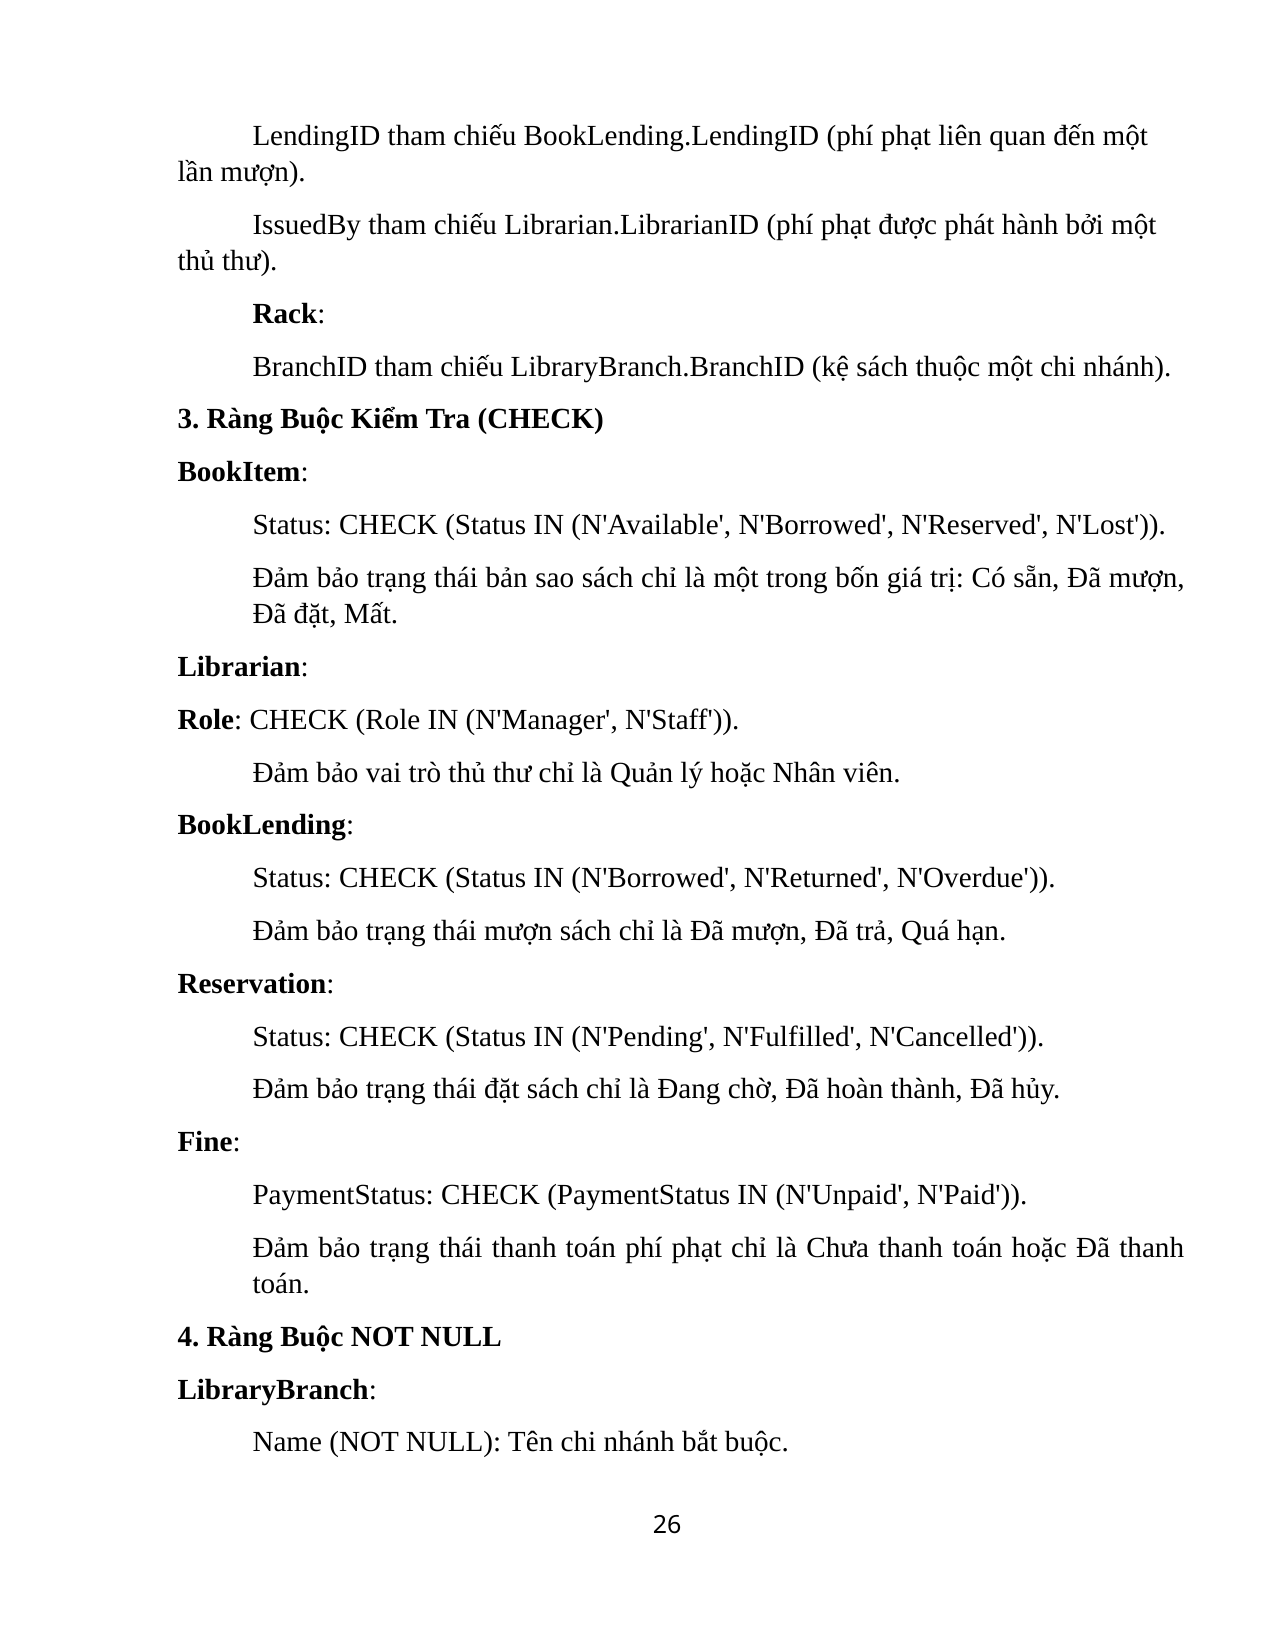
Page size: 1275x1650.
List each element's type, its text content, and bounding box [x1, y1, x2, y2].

text Name (NOT NULL): Tên chi nhánh bắt buộc. [252, 1424, 1186, 1458]
text Reservation: [177, 966, 1186, 999]
text Fine: [177, 1124, 1186, 1158]
text Đảm bảo trạng thái bản sao sách chỉ là một trong bốn giá trị: Có sẵn, Đã mượn, Đã đặt, Mất. [252, 560, 1186, 630]
text Status: CHECK (Status IN (N'Available', N'Borrowed', N'Reserved', N'Lost')). [252, 507, 1186, 541]
text Đảm bảo trạng thái thanh toán phí phạt chỉ là Chưa thanh toán hoặc Đã thanh toán. [252, 1230, 1186, 1300]
text Đảm bảo trạng thái đặt sách chỉ là Đang chờ, Đã hoàn thành, Đã hủy. [252, 1072, 1186, 1105]
text BookItem: [177, 454, 1186, 488]
text Đảm bảo trạng thái mượn sách chỉ là Đã mượn, Đã trả, Quá hạn. [252, 913, 1186, 947]
text BranchID tham chiếu LibraryBranch.BranchID (kệ sách thuộc một chi nhánh). [177, 349, 1186, 382]
text LibraryBranch: [177, 1372, 1186, 1405]
text 3. Ràng Buộc Kiểm Tra (CHECK) [177, 402, 1186, 435]
text PaymentStatus: CHECK (PaymentStatus IN (N'Unpaid', N'Paid')). [252, 1177, 1186, 1211]
text IssuedBy tham chiếu Librarian.LibrarianID (phí phạt được phát hành bởi một thủ thư). [177, 207, 1186, 277]
text Librarian: [177, 649, 1186, 683]
text Đảm bảo vai trò thủ thư chỉ là Quản lý hoặc Nhân viên. [177, 755, 1186, 788]
text LendingID tham chiếu BookLending.LendingID (phí phạt liên quan đến một lần mượn). [177, 118, 1186, 188]
text 4. Ràng Buộc NOT NULL [177, 1319, 1186, 1352]
text Role: CHECK (Role IN (N'Manager', N'Staff')). [177, 702, 1186, 735]
text BookLending: [177, 807, 1186, 841]
text Status: CHECK (Status IN (N'Borrowed', N'Returned', N'Overdue')). [252, 860, 1186, 894]
text Rack: [252, 296, 1186, 329]
text Status: CHECK (Status IN (N'Pending', N'Fulfilled', N'Cancelled')). [252, 1019, 1186, 1052]
